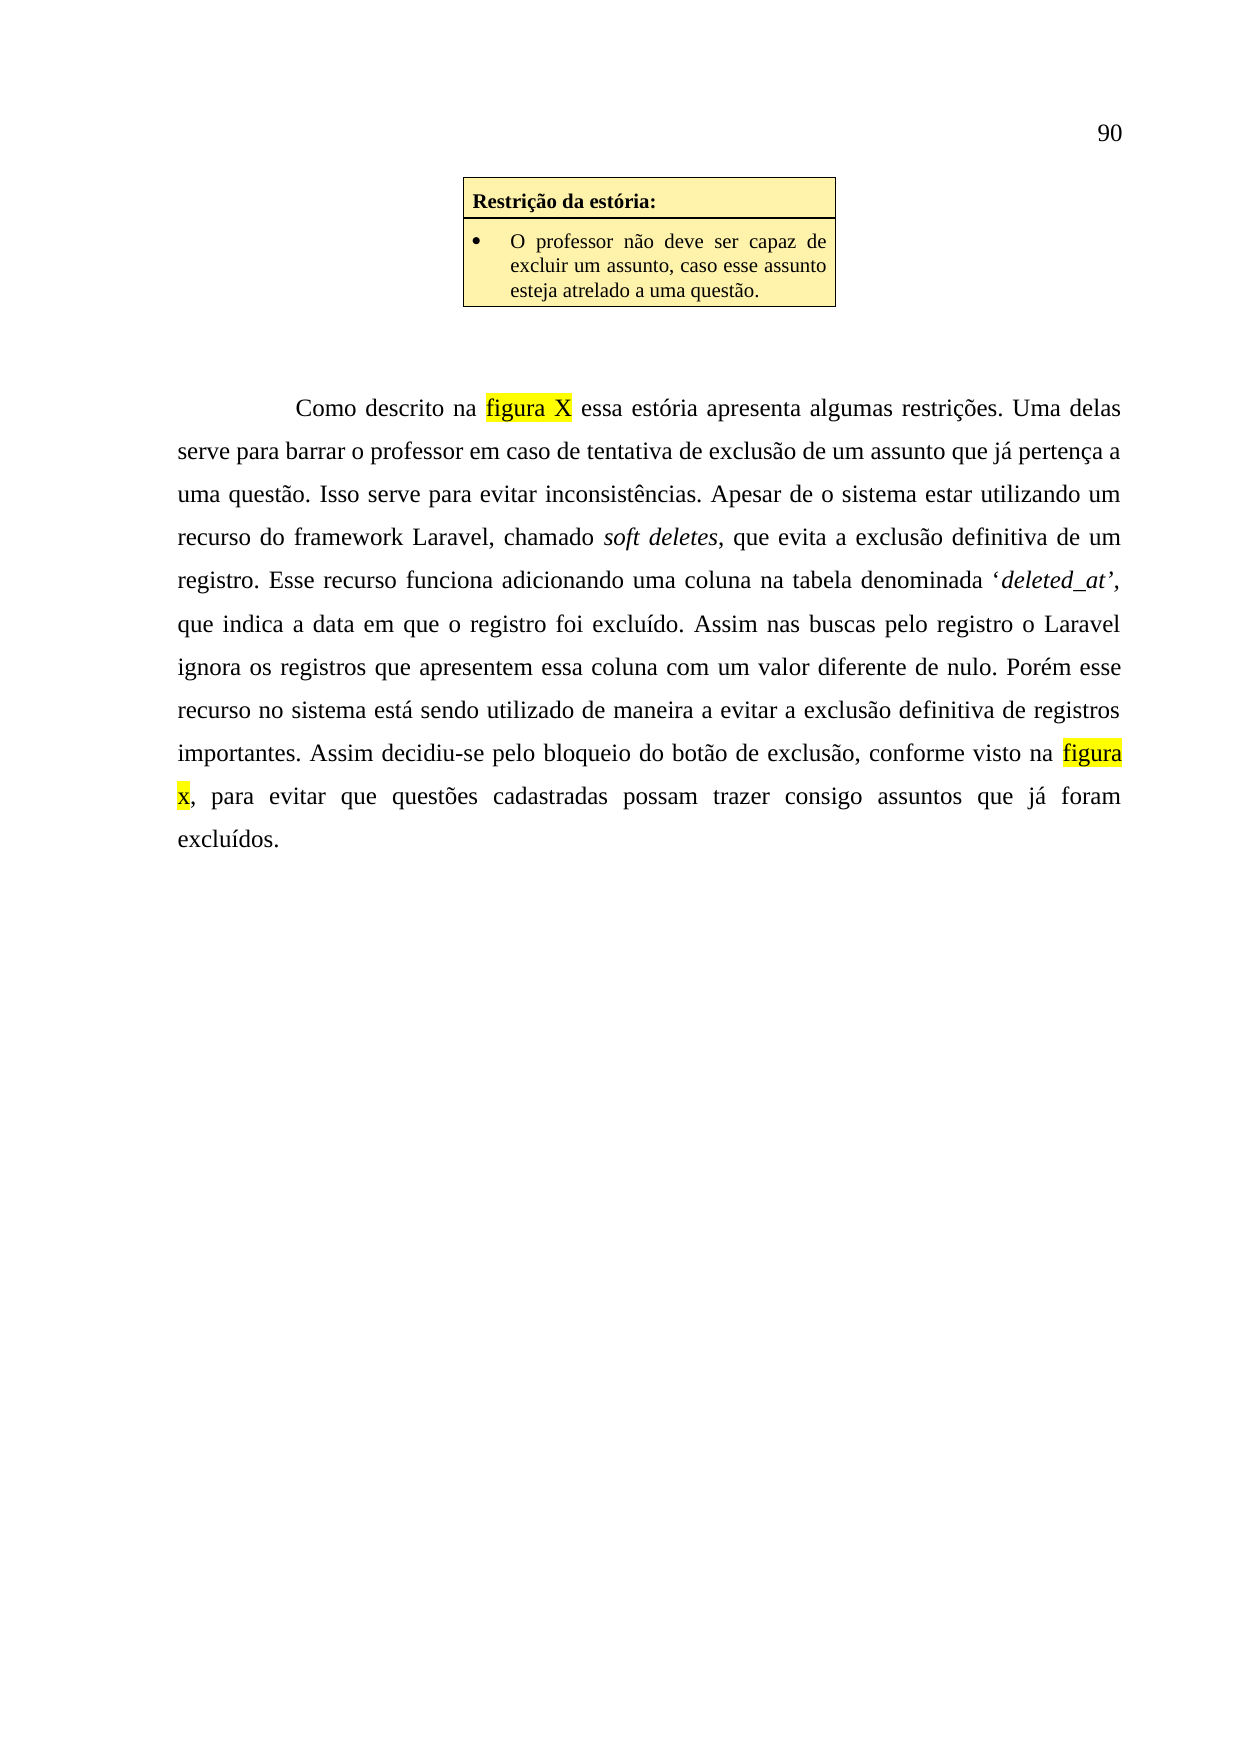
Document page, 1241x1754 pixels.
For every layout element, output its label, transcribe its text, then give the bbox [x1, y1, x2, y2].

list O professor não deve ser capaz de excluir um assunto, caso esse assunto esteja atrelado a uma questão. [464, 219, 835, 306]
text Restrição da estória: [464, 178, 835, 217]
text Como descrito na figura X essa estória apresenta algumas restrições. Uma delas serve para barrar o professor em caso de tentativa de exclusão de um assunto que já pertença a uma questão. Isso serve para evitar inconsistências. Apesar de o sistema estar utilizando um recurso do framework Laravel, chamado soft deletes, que evita a exclusão definitiva de um registro. Esse recurso funciona adicionando uma coluna na tabela denominada ‘deleted_at’, que indica a data em que o registro foi excluído. Assim nas buscas pelo registro o Laravel ignora os registros que apresentem essa coluna com um valor diferente de nulo. Porém esse recurso no sistema está sendo utilizado de maneira a evitar a exclusão definitiva de registros importantes. Assim decidiu-se pelo bloqueio do botão de exclusão, conforme visto na figura x, para evitar que questões cadastradas possam trazer consigo assuntos que já foram excluídos. [177, 393, 1122, 853]
